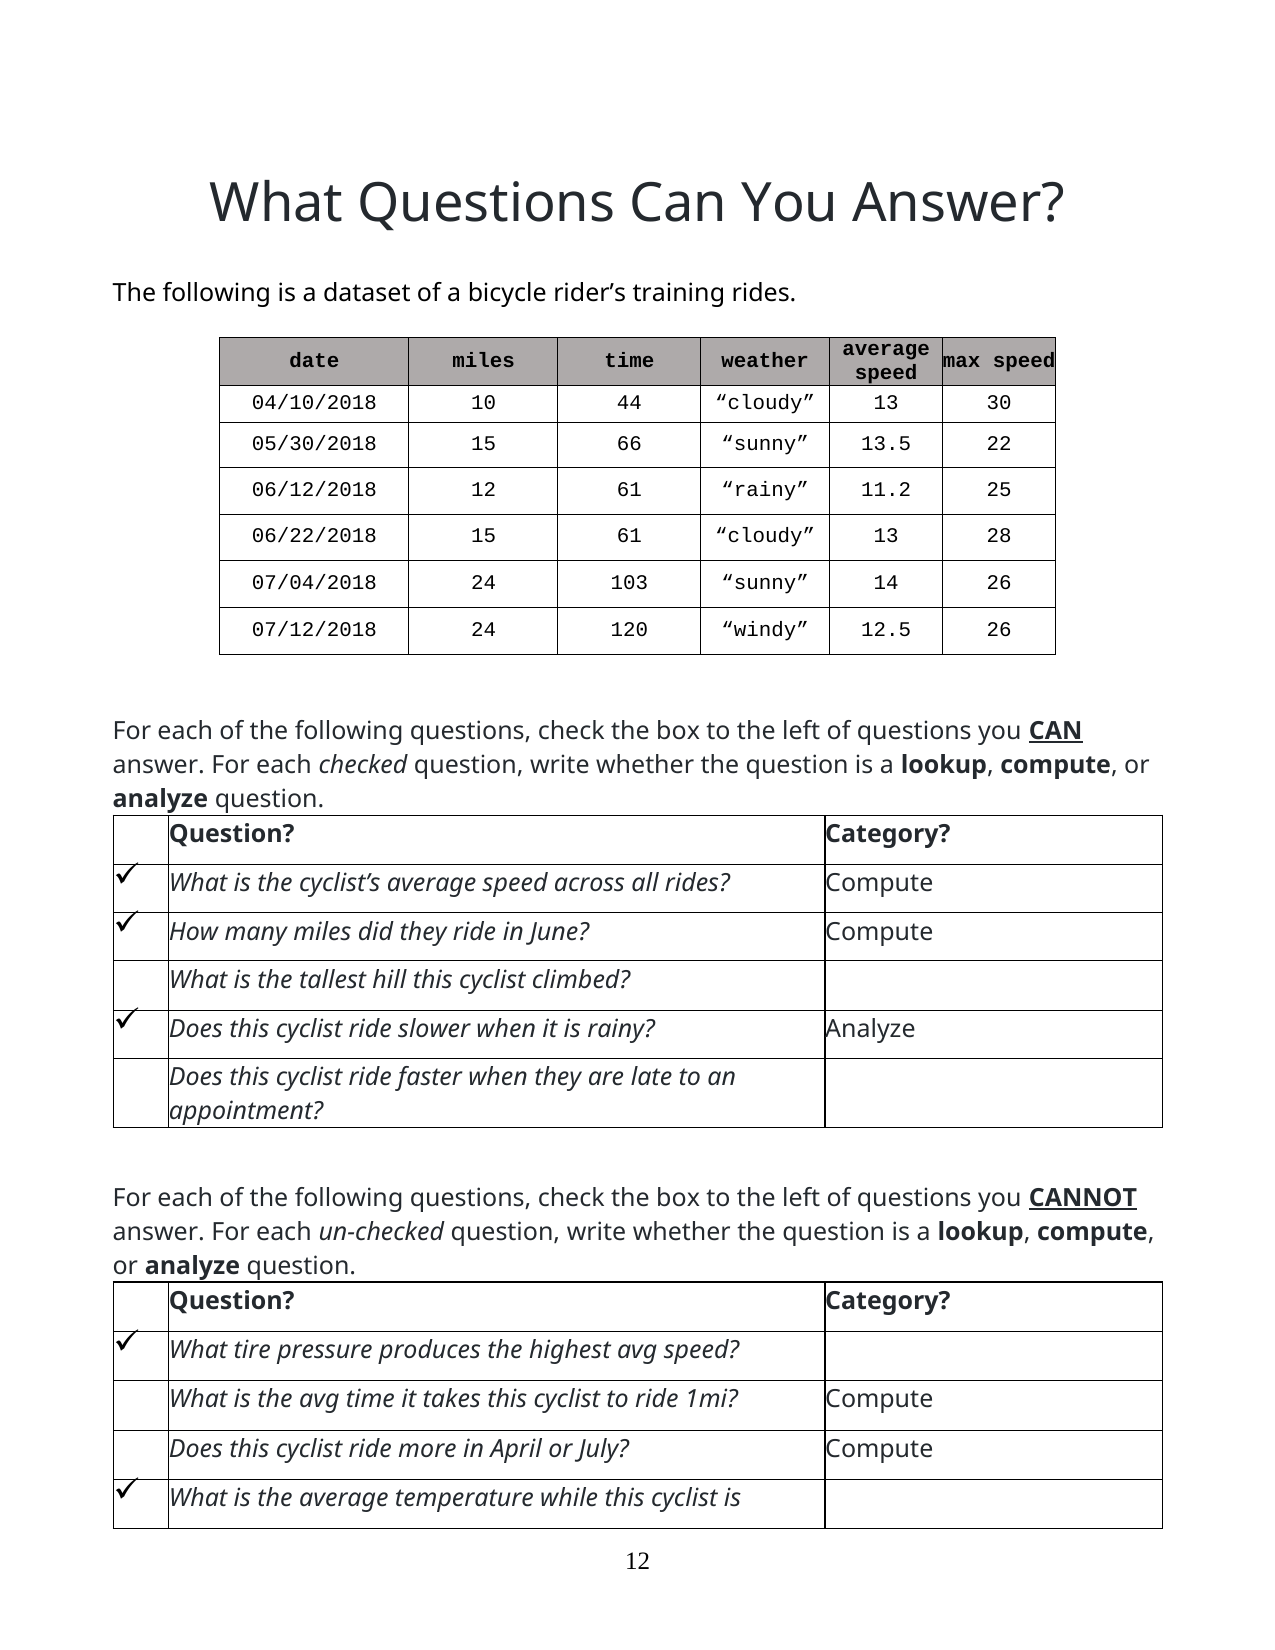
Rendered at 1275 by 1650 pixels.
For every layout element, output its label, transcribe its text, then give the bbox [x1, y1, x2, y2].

table_cell “sunny” [701, 561, 829, 607]
table_cell “sunny” [701, 423, 829, 467]
text For each of the following questions, check the box to the left of questions you CAN answer. For each checked question, write whether the question is a lookup, compute, or analyze question. [112, 712, 1162, 814]
table_cell How many miles did they ride in June? [169, 913, 824, 960]
table_cell 66 [558, 423, 700, 467]
table_cell 103 [558, 561, 700, 607]
table_cell Compute [826, 1431, 1162, 1479]
table_cell 11.2 [830, 468, 942, 513]
text For each of the following questions, check the box to the left of questions you CANNOT answer. For each un-checked question, write whether the question is a lookup, compute, or analyze question. [112, 1179, 1162, 1281]
text The following is a dataset of a bicycle rider’s training rides. [112, 274, 1162, 308]
table_cell “windy” [701, 608, 829, 654]
table_cell [826, 1480, 1162, 1528]
subtitle What Questions Can You Answer? [112, 163, 1162, 237]
table_cell 10 [409, 386, 557, 422]
table_cell Compute [826, 865, 1162, 912]
table_cell What tire pressure produces the highest avg speed? [169, 1332, 824, 1380]
table_cell 61 [558, 515, 700, 560]
table_cell 14 [830, 561, 942, 607]
table_cell [826, 1332, 1162, 1380]
table_cell [114, 1381, 168, 1429]
table_cell 28 [943, 515, 1055, 560]
table_cell 13 [830, 386, 942, 422]
table_cell [826, 961, 1162, 1010]
table_header max speed [943, 338, 1055, 385]
table_cell 15 [409, 515, 557, 560]
table_cell 07/04/2018 [220, 561, 408, 607]
table_cell 30 [943, 386, 1055, 422]
table_header [114, 1283, 168, 1331]
table_cell 15 [409, 423, 557, 467]
table_cell Compute [826, 913, 1162, 960]
table_cell 07/12/2018 [220, 608, 408, 654]
table_cell 26 [943, 561, 1055, 607]
table_cell 61 [558, 468, 700, 513]
table_cell [114, 913, 168, 960]
table_header weather [701, 338, 829, 385]
table_cell 26 [943, 608, 1055, 654]
table_cell [114, 1480, 168, 1528]
table_cell 05/30/2018 [220, 423, 408, 467]
table_cell [114, 961, 168, 1010]
table_cell [114, 865, 168, 912]
table_header time [558, 338, 700, 385]
table_cell 06/22/2018 [220, 515, 408, 560]
table_header Question? [169, 816, 824, 864]
table_cell Analyze [826, 1011, 1162, 1058]
table_cell [114, 1059, 168, 1127]
table_cell Compute [826, 1381, 1162, 1429]
table_cell 13 [830, 515, 942, 560]
table_cell 13.5 [830, 423, 942, 467]
table_cell 25 [943, 468, 1055, 513]
table_cell What is the avg time it takes this cyclist to ride 1mi? [169, 1381, 824, 1429]
table_cell “cloudy” [701, 386, 829, 422]
table_header [114, 816, 168, 864]
table_cell 24 [409, 561, 557, 607]
table_cell 44 [558, 386, 700, 422]
table_cell “cloudy” [701, 515, 829, 560]
table_header Category? [826, 816, 1162, 864]
table_cell [114, 1011, 168, 1058]
table_cell 120 [558, 608, 700, 654]
table_cell [114, 1431, 168, 1479]
table_header Question? [169, 1283, 824, 1331]
table_cell Does this cyclist ride slower when it is rainy? [169, 1011, 824, 1058]
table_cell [169, 1480, 824, 1528]
table_cell [826, 1059, 1162, 1127]
table_cell “rainy” [701, 468, 829, 513]
table_cell Does this cyclist ride faster when they are late to an appointment? [169, 1059, 824, 1127]
table_header average speed [830, 338, 942, 385]
table_cell What is the tallest hill this cyclist climbed? [169, 961, 824, 1010]
table_cell 04/10/2018 [220, 386, 408, 422]
table_header miles [409, 338, 557, 385]
table_cell 06/12/2018 [220, 468, 408, 513]
table_header Category? [826, 1283, 1162, 1331]
table_header date [220, 338, 408, 385]
table_cell 12 [409, 468, 557, 513]
table_cell Does this cyclist ride more in April or July? [169, 1431, 824, 1479]
table_cell 22 [943, 423, 1055, 467]
table_cell 24 [409, 608, 557, 654]
table_cell 12.5 [830, 608, 942, 654]
table_cell What is the cyclist’s average speed across all rides? [169, 865, 824, 912]
table_cell [114, 1332, 168, 1380]
